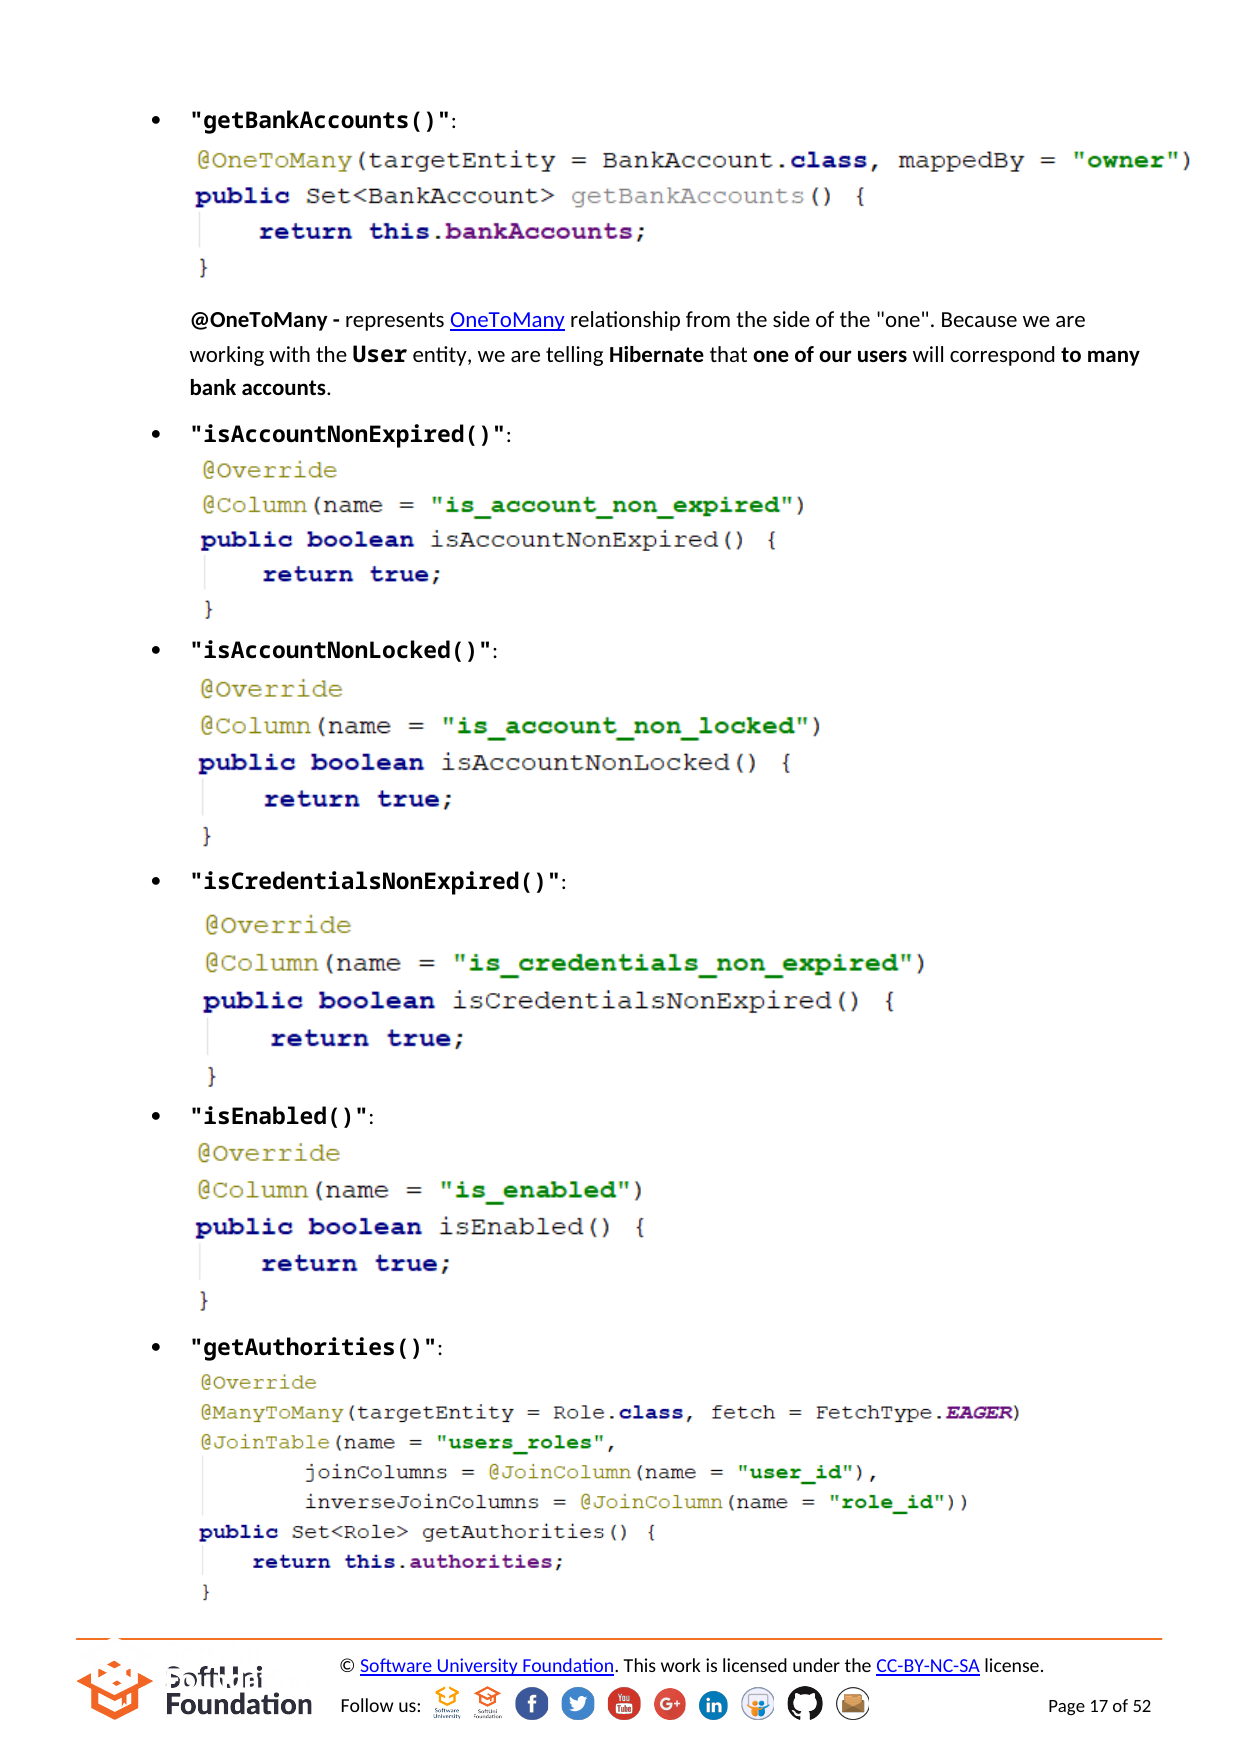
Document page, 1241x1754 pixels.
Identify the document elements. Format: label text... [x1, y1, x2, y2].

picture [607, 1687, 641, 1720]
picture [189, 1136, 657, 1327]
list "isEnabled()": [152, 1100, 1163, 1131]
picture [720, 1712, 728, 1720]
picture [189, 1366, 1028, 1611]
picture [76, 1636, 312, 1720]
picture [741, 1687, 774, 1720]
picture [561, 1687, 595, 1720]
list "getAuthorities()": [152, 1331, 1163, 1362]
picture [473, 1686, 502, 1720]
picture [654, 1688, 686, 1720]
picture [836, 1687, 869, 1720]
text @OneToMany - represents OneToMany relationship from the side of the "one". Because we are working with the User entity, we are telling Hibernate that one of our users will correspond to many bank accounts. [189, 305, 1163, 402]
list "isCredentialsNonExpired()": [152, 865, 1163, 896]
picture [189, 454, 814, 630]
list "getBankAccounts()": [152, 104, 1163, 135]
picture [433, 1686, 461, 1720]
picture [515, 1687, 549, 1720]
picture [699, 1691, 707, 1699]
picture [189, 669, 828, 861]
picture [189, 139, 1205, 289]
list "isAccountNonLocked()": [152, 634, 1163, 665]
picture [699, 1712, 707, 1720]
picture [720, 1691, 728, 1699]
picture [189, 901, 940, 1096]
picture [787, 1686, 823, 1720]
list "isAccountNonExpired()": [152, 418, 1163, 449]
